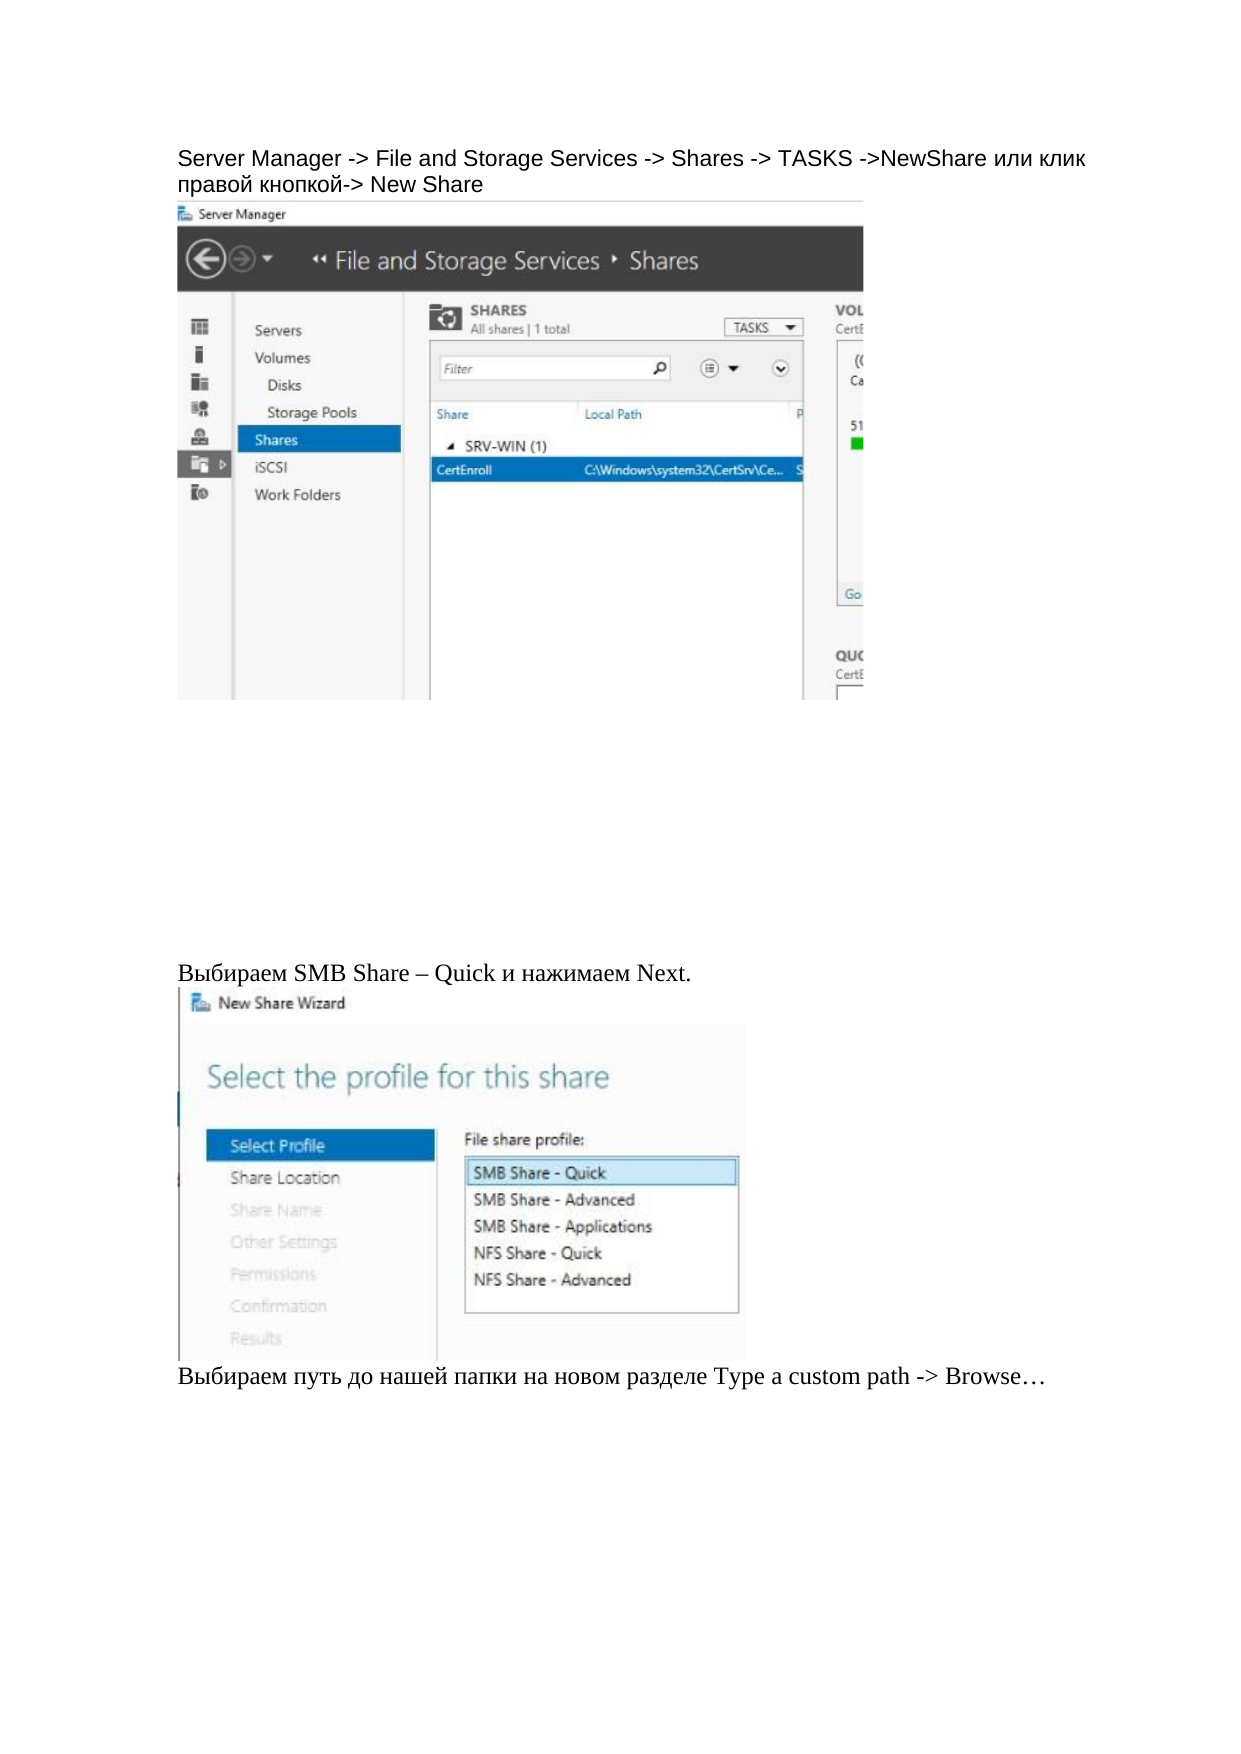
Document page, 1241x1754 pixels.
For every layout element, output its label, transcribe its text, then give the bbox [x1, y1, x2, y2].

text Server Manager -> File and Storage Services -> Shares -> TASKS ->NewShare или клик правой кнопкой-> New Share [177, 144, 1152, 197]
text Выбираем SMB Share – Quick и нажимаем Next. [177, 958, 1152, 987]
text Выбираем путь до нашей папки на новом разделе Type a custom path -> Browse… [177, 1361, 1152, 1390]
picture [177, 987, 746, 1361]
picture [177, 197, 864, 700]
